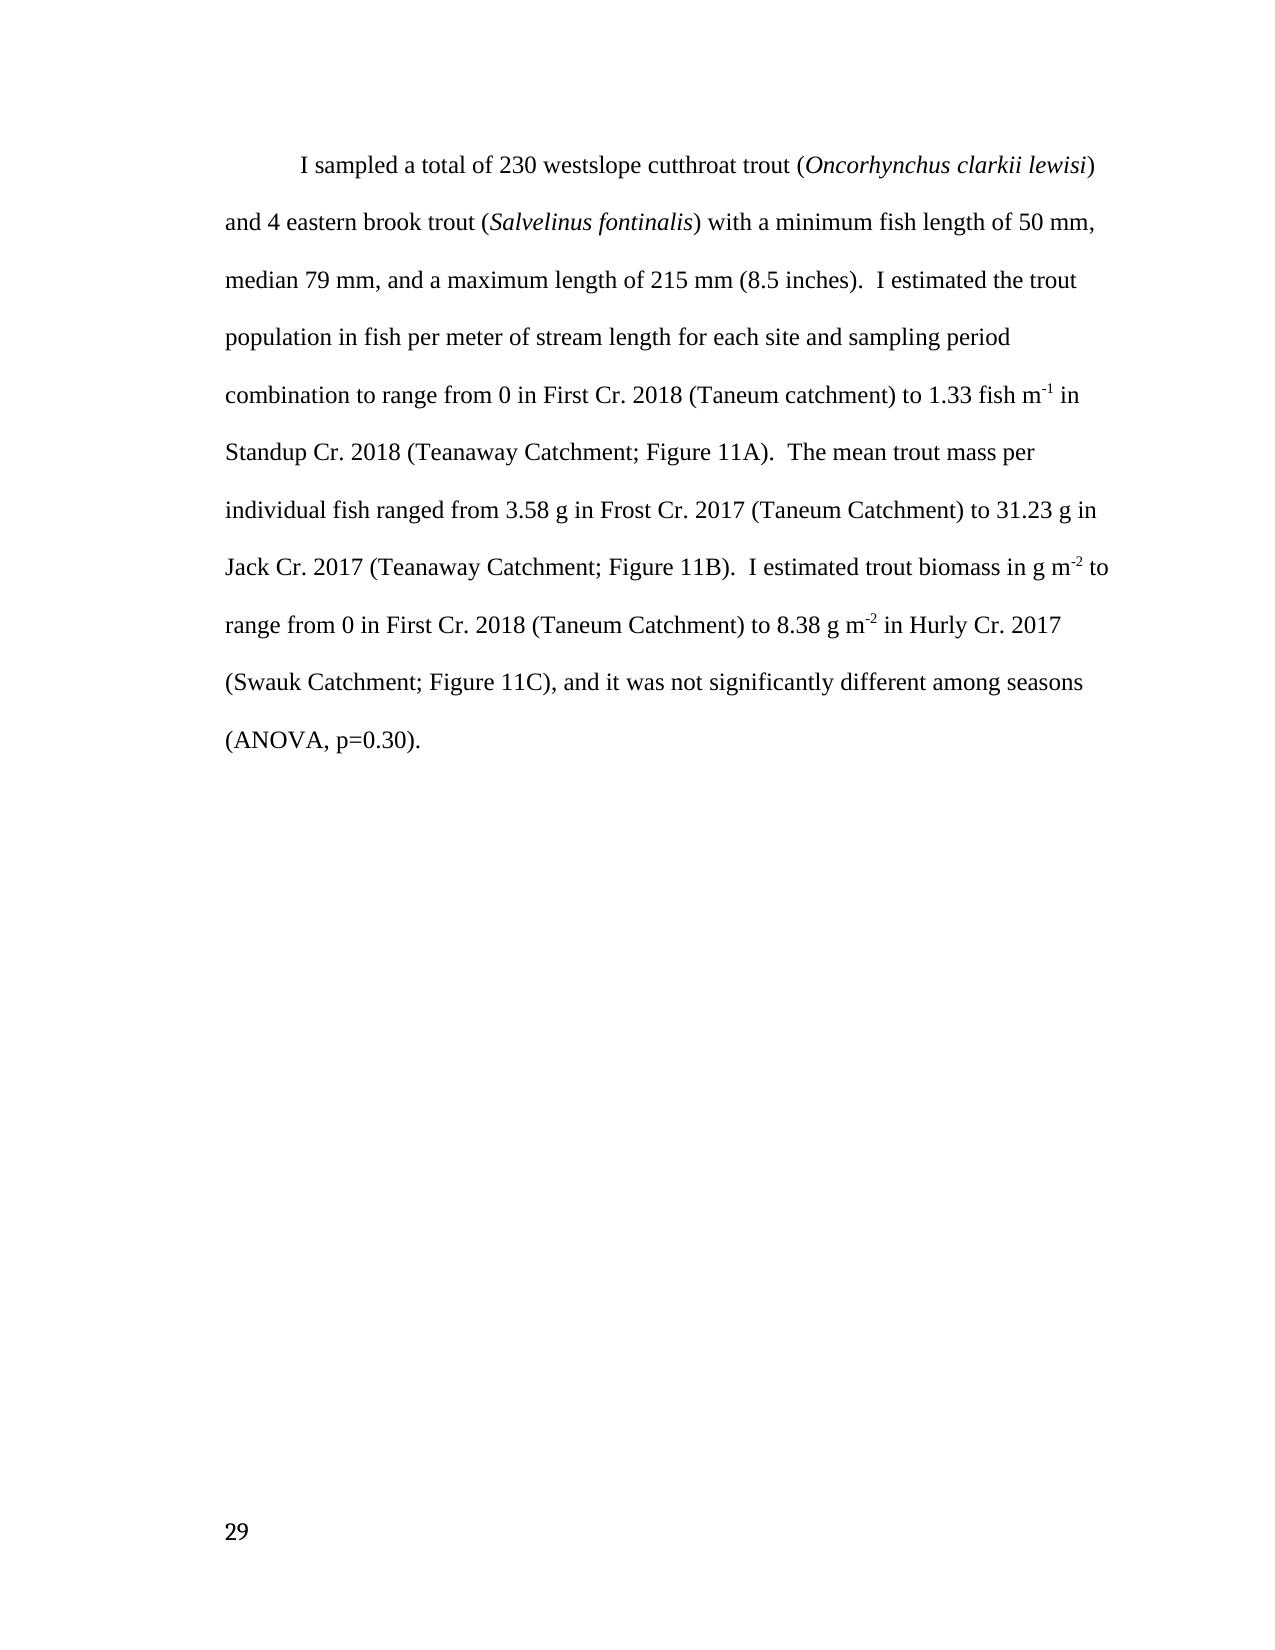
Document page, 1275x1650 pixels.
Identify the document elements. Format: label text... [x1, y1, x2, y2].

text I sampled a total of 230 westslope cutthroat trout (Oncorhynchus clarkii lewisi) and 4 eastern brook trout (Salvelinus fontinalis) with a minimum fish length of 50 mm, median 79 mm, and a maximum length of 215 mm (8.5 inches). I estimated the trout population in fish per meter of stream length for each site and sampling period combination to range from 0 in First Cr. 2018 (Taneum catchment) to 1.33 fish m-1 in Standup Cr. 2018 (Teanaway Catchment; Figure 11A). The mean trout mass per individual fish ranged from 3.58 g in Frost Cr. 2017 (Taneum Catchment) to 31.23 g in Jack Cr. 2017 (Teanaway Catchment; Figure 11B). I estimated trout biomass in g m-2 to range from 0 in First Cr. 2018 (Taneum Catchment) to 8.38 g m-2 in Hurly Cr. 2017 (Swauk Catchment; Figure 11C), and it was not significantly different among seasons (ANOVA, p=0.30). [225, 150, 1125, 754]
